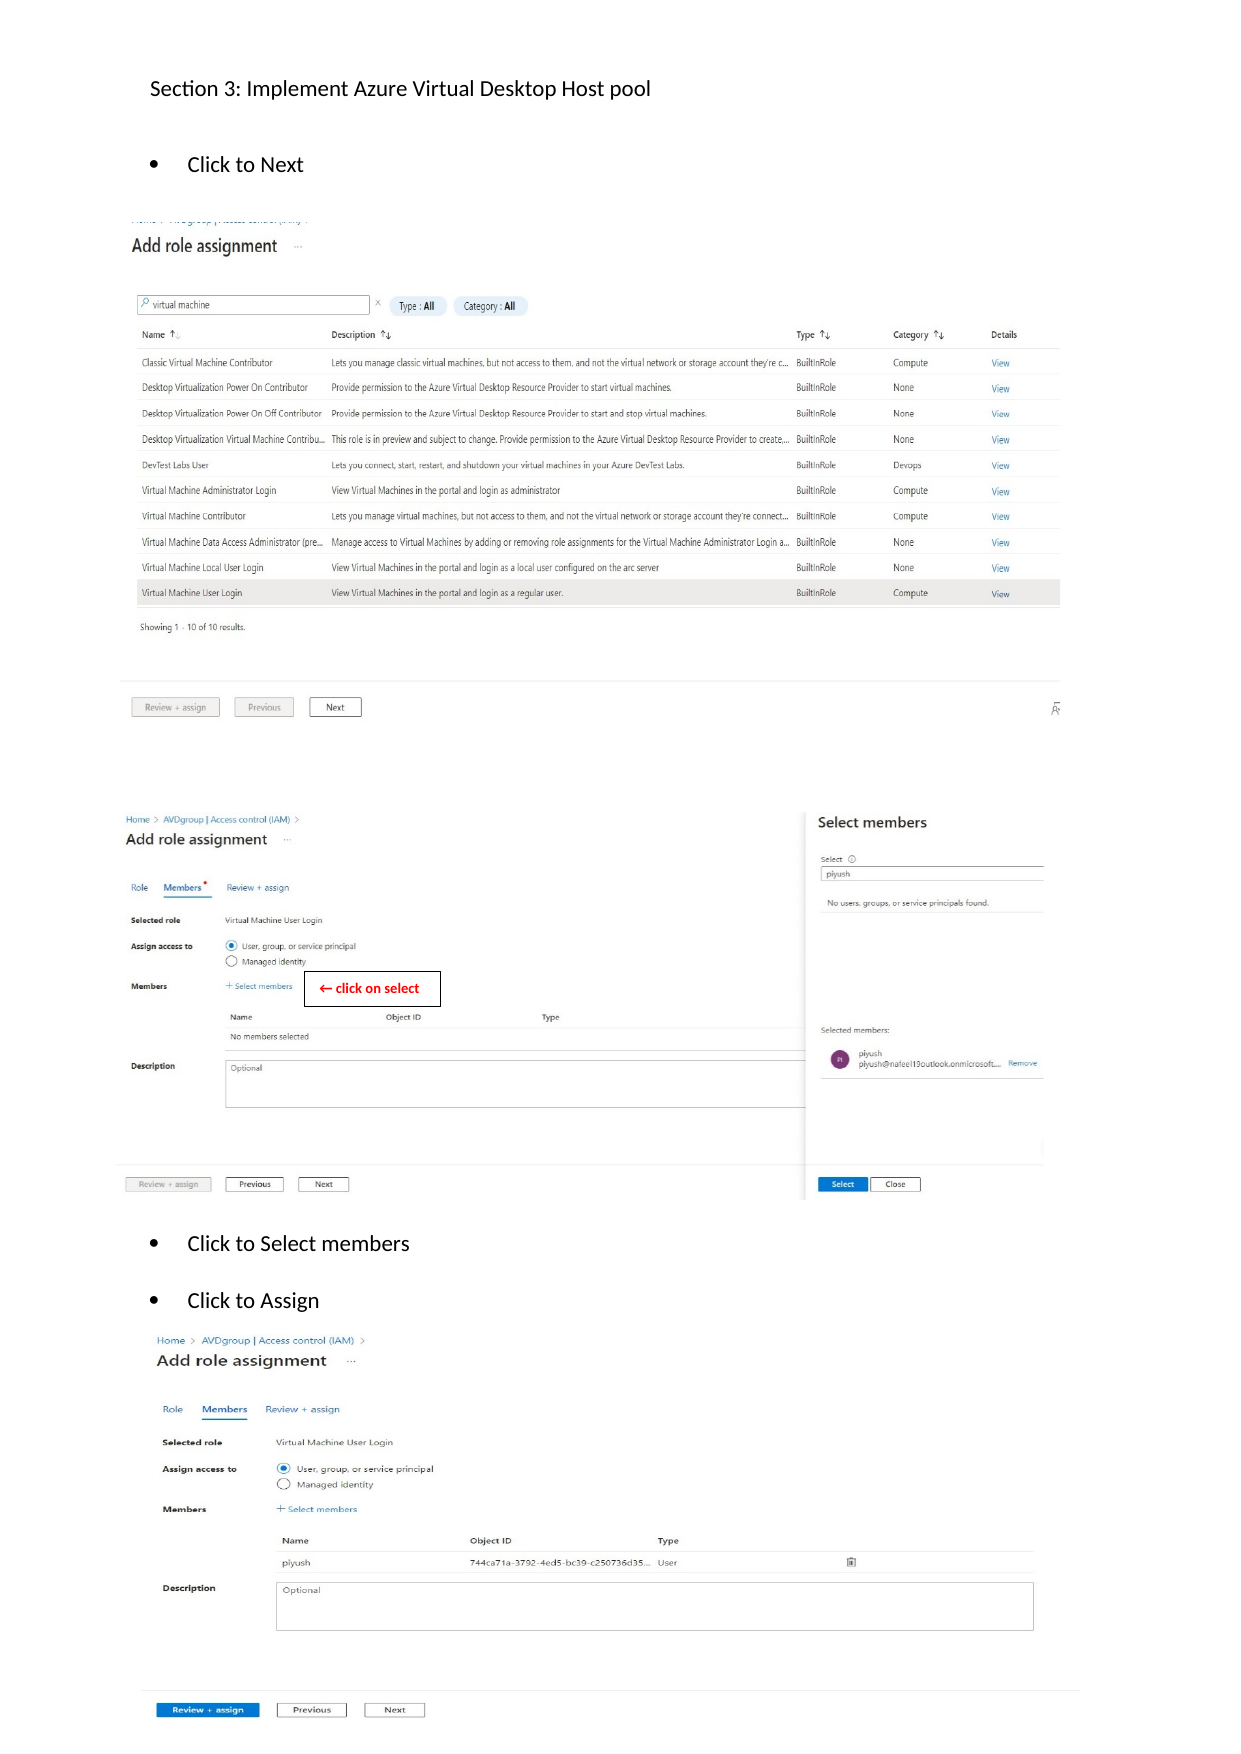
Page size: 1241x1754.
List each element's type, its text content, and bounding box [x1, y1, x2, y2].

picture [141, 1334, 1081, 1721]
picture [120, 222, 1061, 727]
list Click to Next [150, 150, 1090, 178]
picture [115, 812, 1044, 1200]
list Click to Assign [150, 1286, 1090, 1314]
